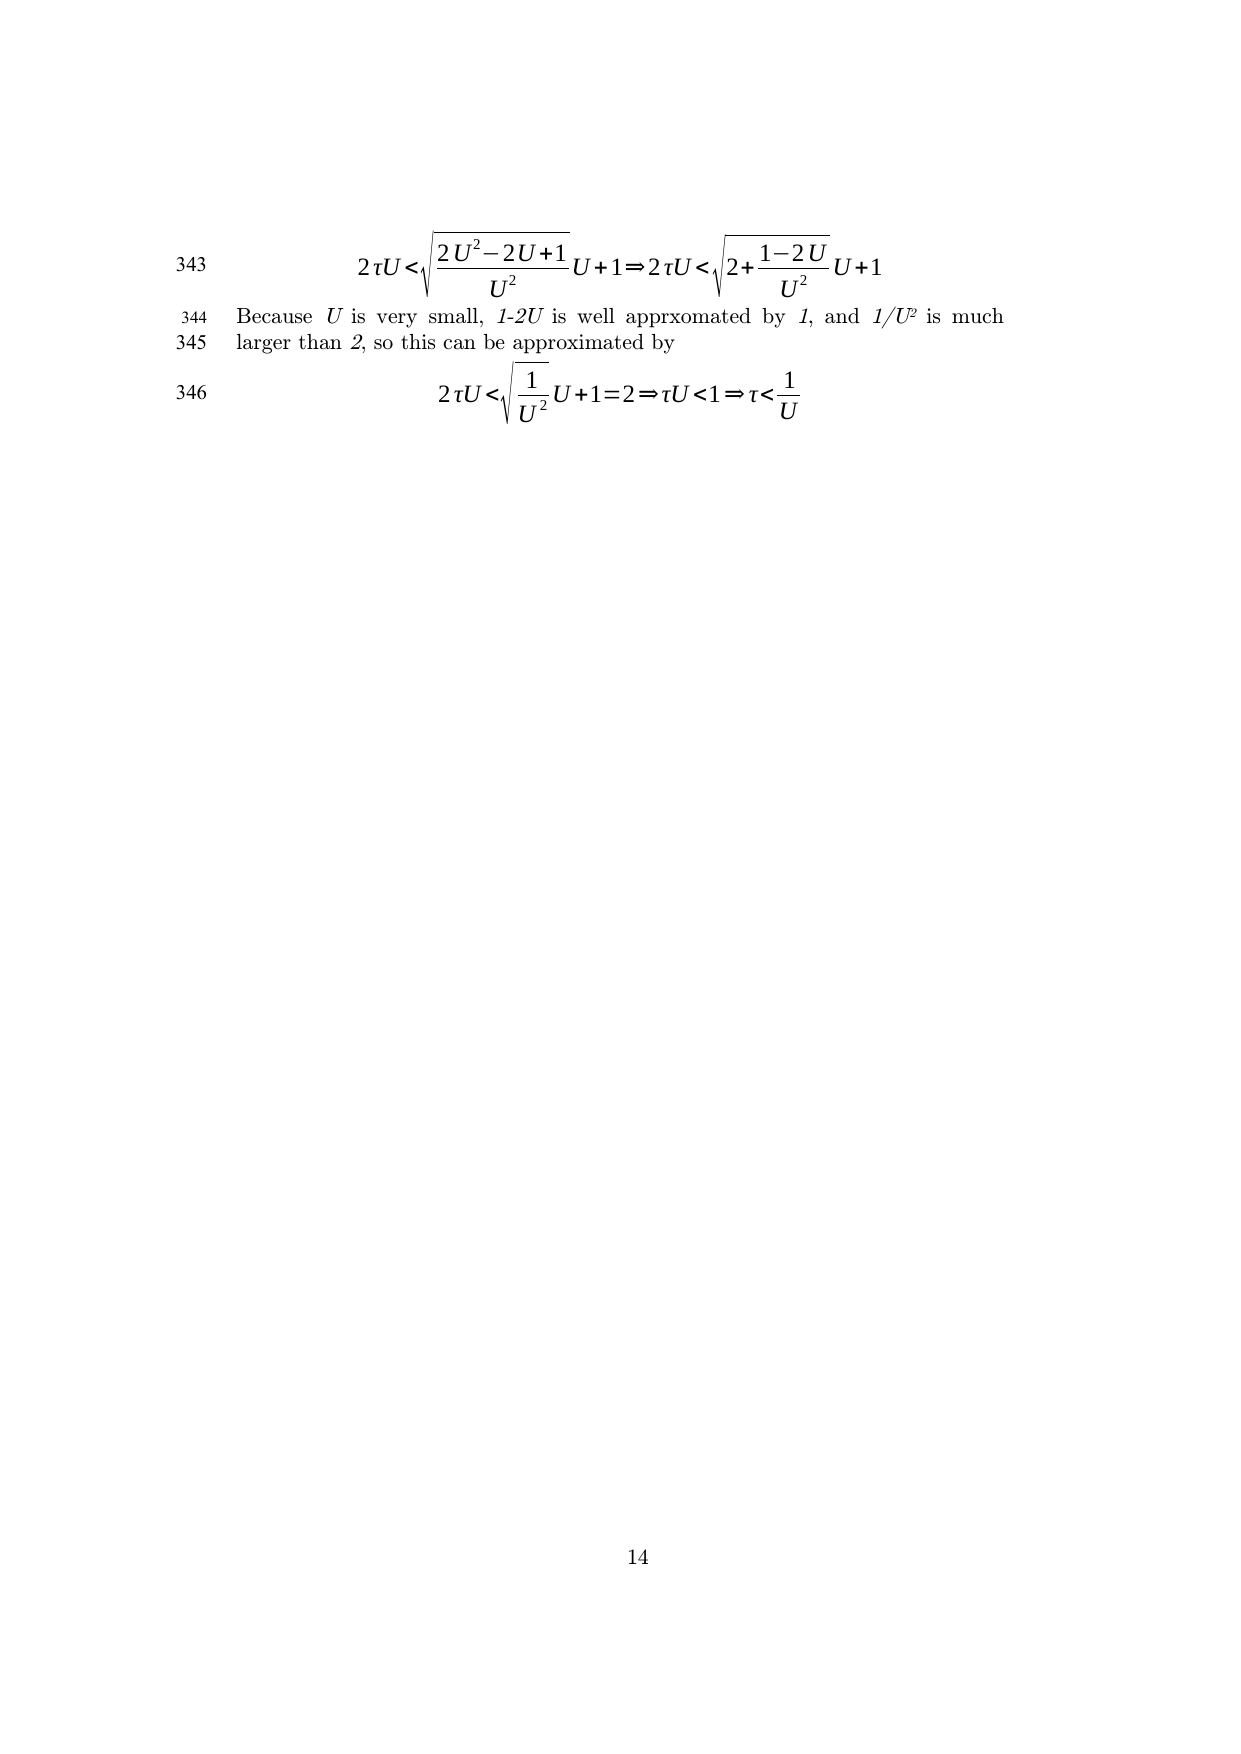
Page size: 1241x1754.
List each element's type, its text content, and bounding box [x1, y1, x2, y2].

text Because U is very small, 1-2U is well apprxomated by 1, and 1/U2 is much larger than 2, so this can be approximated by [236, 308, 1004, 354]
